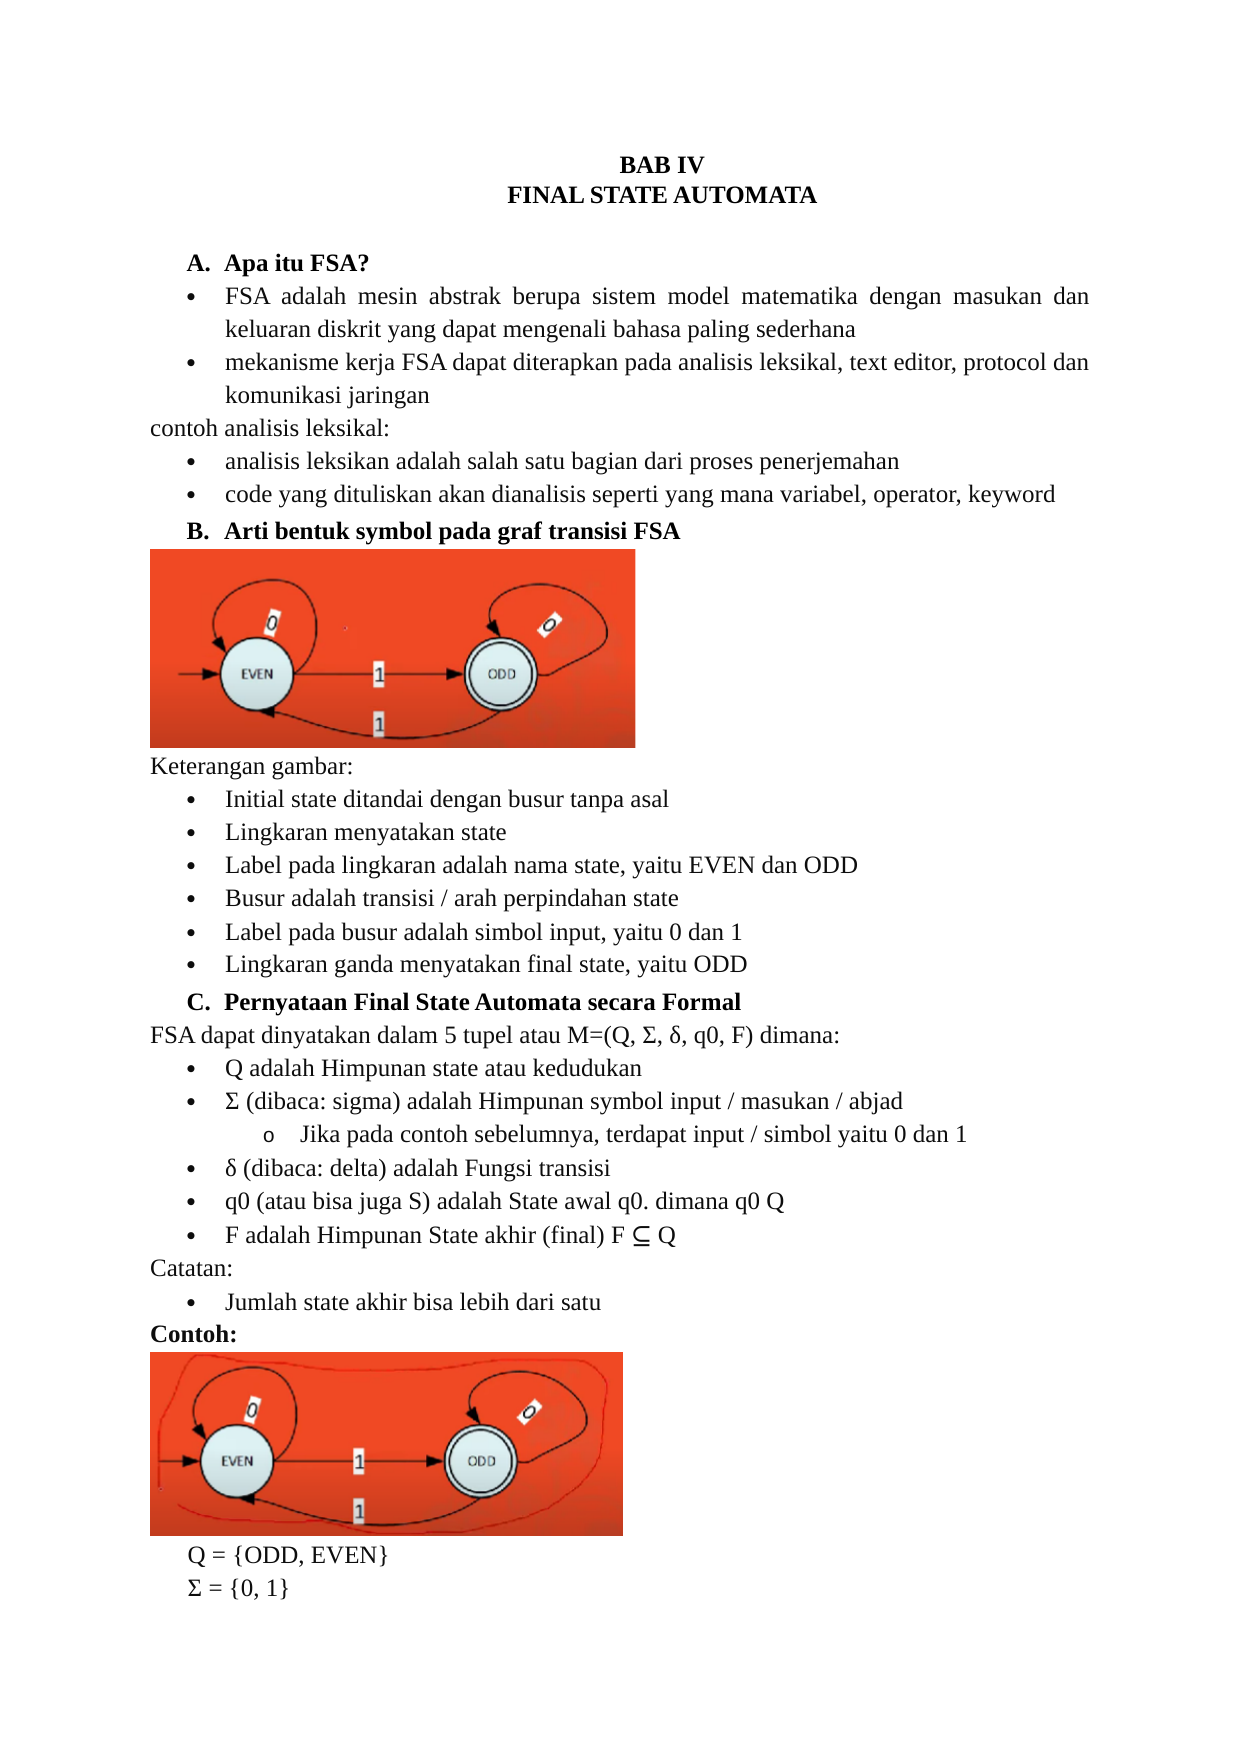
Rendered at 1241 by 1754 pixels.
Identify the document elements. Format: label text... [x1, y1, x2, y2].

picture [150, 549, 636, 748]
list Label pada busur adalah simbol input, yaitu 0 dan 1 [187, 917, 1090, 945]
list Jumlah state akhir bisa lebih dari satu [187, 1287, 1090, 1315]
list Busur adalah transisi / arah perpindahan state [187, 883, 1090, 912]
text contoh analisis leksikal: [150, 413, 1090, 442]
list mekanisme kerja FSA dapat diterapkan pada analisis leksikal, text editor, protocol dan komunikasi jaringan [187, 347, 1090, 409]
list Σ (dibaca: sigma) adalah Himpunan symbol input / masukan / abjad [187, 1086, 1090, 1114]
text Contoh: [150, 1319, 1090, 1348]
list F adalah Himpunan State akhir (final) F ⊆ Q [187, 1219, 1090, 1249]
list Label pada lingkaran adalah nama state, yaitu EVEN dan ODD [187, 851, 1090, 879]
list δ (dibaca: delta) adalah Fungsi transisi [187, 1153, 1090, 1182]
subtitle Pernyataan Final State Automata secara Formal [186, 987, 1090, 1016]
subtitle FINAL STATE AUTOMATA [234, 180, 1090, 209]
list Lingkaran menyatakan state [187, 817, 1090, 846]
text FSA dapat dinyatakan dalam 5 tupel atau M=(Q, Σ, δ, q0, F) dimana: [150, 1020, 1090, 1048]
text Σ = {0, 1} [187, 1573, 1090, 1602]
list q0 (atau bisa juga S) adalah State awal q0. dimana q0 Q [187, 1186, 1090, 1214]
subtitle Arti bentuk symbol pada graf transisi FSA [186, 516, 1090, 545]
list Q adalah Himpunan state atau kedudukan [187, 1053, 1090, 1082]
subtitle Apa itu FSA? [186, 248, 1090, 277]
text Q = {ODD, EVEN} [187, 1540, 1090, 1569]
text Keterangan gambar: [150, 751, 1090, 780]
list Lingkaran ganda menyatakan final state, yaitu ODD [187, 949, 1090, 978]
list analisis leksikan adalah salah satu bagian dari proses penerjemahan [187, 446, 1090, 475]
list code yang dituliskan akan dianalisis seperti yang mana variabel, operator, keyword [187, 479, 1090, 508]
subtitle BAB IV [234, 150, 1090, 179]
picture [150, 1352, 623, 1536]
text Catatan: [150, 1253, 1090, 1282]
list FSA adalah mesin abstrak berupa sistem model matematika dengan masukan dan keluaran diskrit yang dapat mengenali bahasa paling sederhana [187, 281, 1090, 343]
list Initial state ditandai dengan busur tanpa asal [187, 784, 1090, 813]
list Jika pada contoh sebelumnya, terdapat input / simbol yaitu 0 dan 1 [262, 1119, 1090, 1148]
